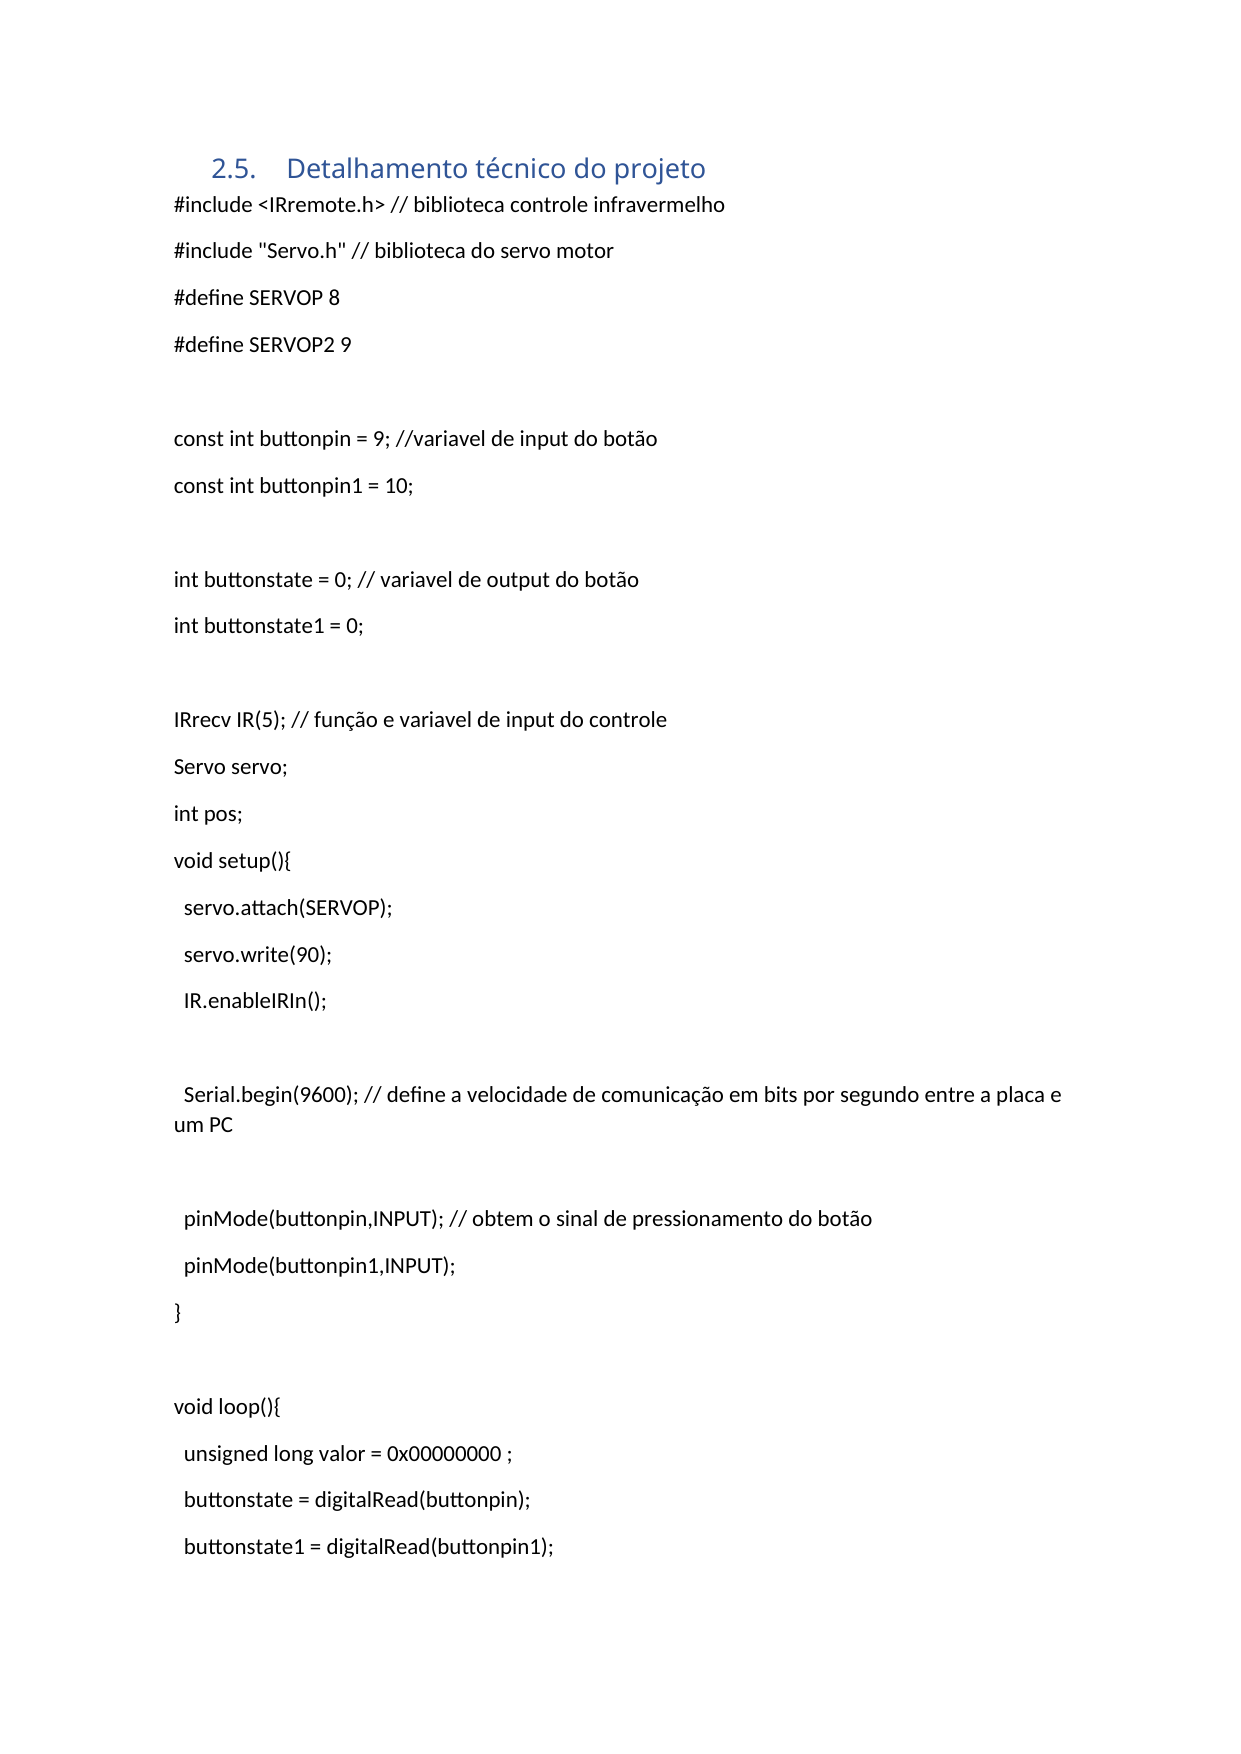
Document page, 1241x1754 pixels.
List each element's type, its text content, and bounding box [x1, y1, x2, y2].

text buttonstate1 = digitalRead(buttonpin1); [173, 1532, 1090, 1561]
subtitle Detalhamento técnico do projeto [211, 150, 1090, 187]
text Serial.begin(9600); // define a velocidade de comunicação em bits por segundo entre a placa e um PC [173, 1080, 1090, 1139]
text const int buttonpin = 9; //variavel de input do botão [173, 424, 1090, 452]
text IR.enableIRIn(); [173, 987, 1090, 1015]
text #define SERVOP2 9 [173, 330, 1090, 358]
text #include "Servo.h" // biblioteca do servo motor [173, 237, 1090, 265]
text const int buttonpin1 = 10; [173, 471, 1090, 499]
text pinMode(buttonpin1,INPUT); [173, 1251, 1090, 1279]
text } [173, 1298, 1090, 1326]
text void loop(){ [173, 1392, 1090, 1420]
text int buttonstate1 = 0; [173, 612, 1090, 640]
text pinMode(buttonpin,INPUT); // obtem o sinal de pressionamento do botão [173, 1204, 1090, 1232]
text int pos; [173, 799, 1090, 827]
text Servo servo; [173, 752, 1090, 780]
text servo.attach(SERVOP); [173, 893, 1090, 921]
text buttonstate = digitalRead(buttonpin); [173, 1486, 1090, 1514]
text IRrecv IR(5); // função e variavel de input do controle [173, 705, 1090, 733]
text #define SERVOP 8 [173, 283, 1090, 312]
text servo.write(90); [173, 940, 1090, 968]
text unsigned long valor = 0x00000000 ; [173, 1439, 1090, 1467]
text void setup(){ [173, 846, 1090, 874]
text int buttonstate = 0; // variavel de output do botão [173, 565, 1090, 593]
text #include <IRremote.h> // biblioteca controle infravermelho [173, 190, 1090, 218]
